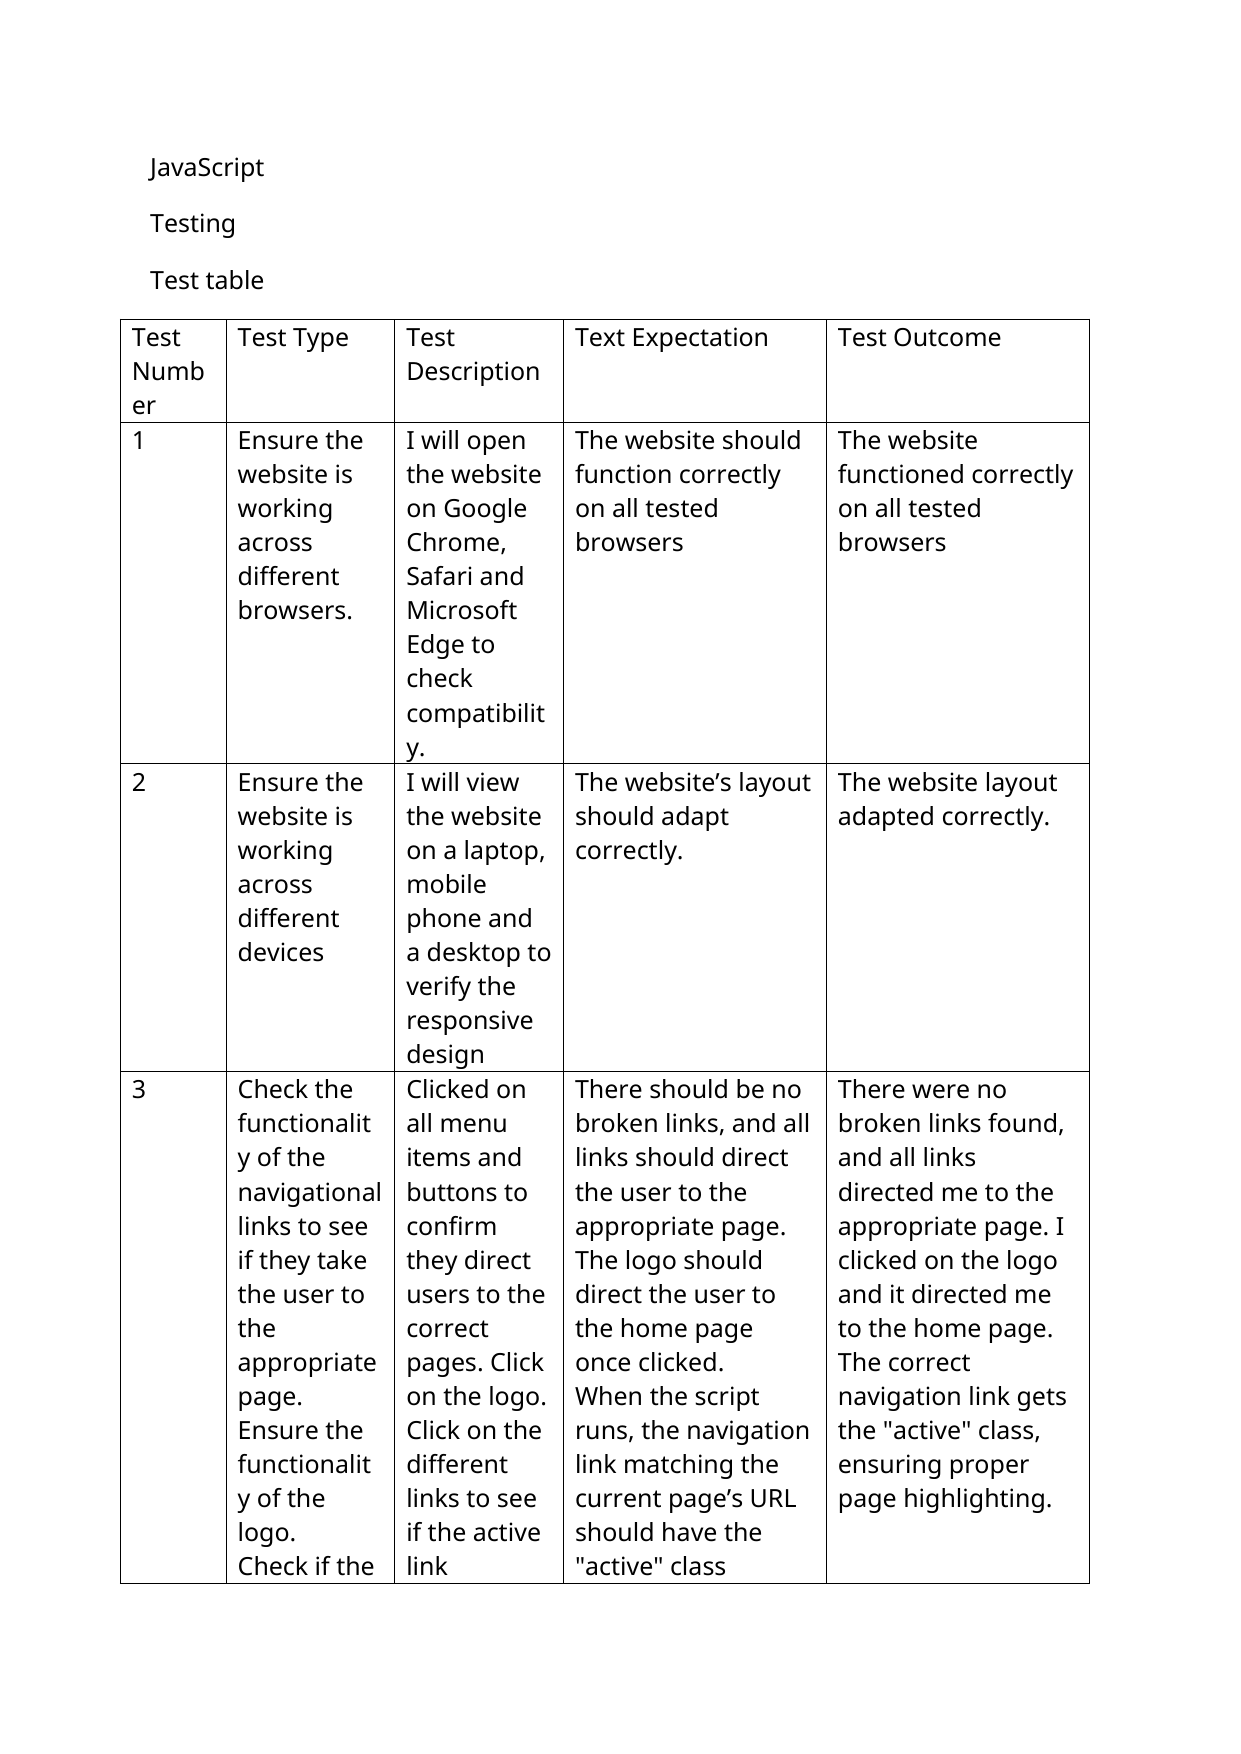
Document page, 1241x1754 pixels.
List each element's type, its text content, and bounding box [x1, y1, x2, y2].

table_cell 1 [121, 423, 226, 763]
table_header Test Outcome [827, 320, 1089, 422]
table_cell Ensure the website is working across different browsers. [227, 423, 394, 763]
table_header Test Number [121, 320, 226, 422]
table_cell I will view the website on a laptop, mobile phone and a desktop to verify the responsive design [395, 764, 563, 1071]
table_header Test Description [395, 320, 563, 422]
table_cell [395, 1072, 563, 1583]
table_cell 3 [121, 1072, 226, 1583]
table_header Test Type [227, 320, 394, 422]
table_cell The website functioned correctly on all tested browsers [827, 423, 1089, 763]
table_cell 2 [121, 764, 226, 1071]
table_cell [827, 1072, 1089, 1583]
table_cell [227, 1072, 394, 1583]
text Test table [150, 262, 1090, 296]
text Testing [150, 206, 1090, 240]
table_header Text Expectation [564, 320, 826, 422]
text JavaScript [150, 150, 1090, 184]
table_cell The website should function correctly on all tested browsers [564, 423, 826, 763]
table_cell I will open the website on Google Chrome, Safari and Microsoft Edge to check compatibility. [395, 423, 563, 763]
table_cell The website’s layout should adapt correctly. [564, 764, 826, 1071]
table_cell The website layout adapted correctly. [827, 764, 1089, 1071]
table_cell Ensure the website is working across different devices [227, 764, 394, 1071]
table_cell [564, 1072, 826, 1583]
